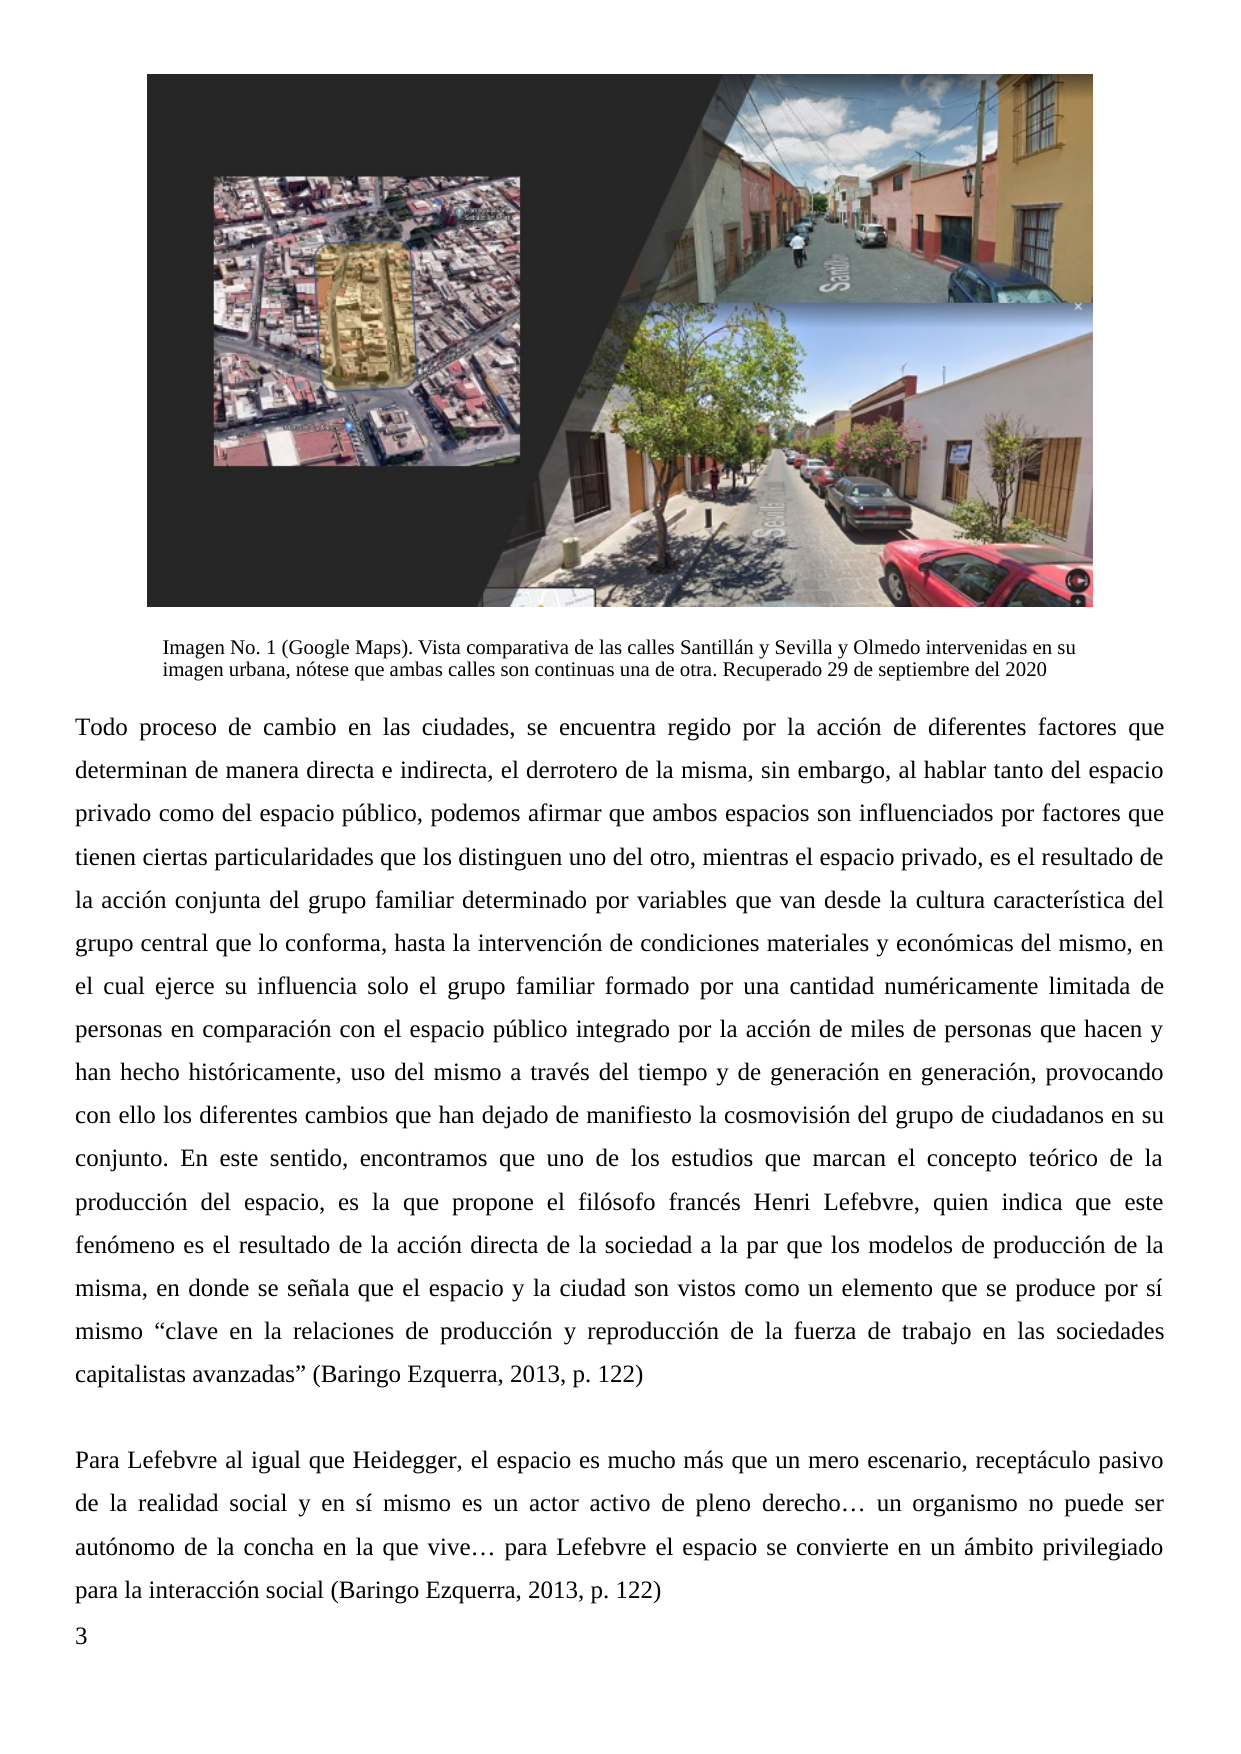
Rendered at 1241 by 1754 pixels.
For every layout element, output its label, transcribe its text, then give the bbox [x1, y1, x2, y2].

picture [147, 74, 1093, 607]
text Para Lefebvre al igual que Heidegger, el espacio es mucho más que un mero escenario, receptáculo pasivo de la realidad social y en sí mismo es un actor activo de pleno derecho… un organismo no puede ser autónomo de la concha en la que vive… para Lefebvre el espacio se convierte en un ámbito privilegiado para la interacción social (Baringo Ezquerra, 2013, p. 122) [75, 1445, 1165, 1603]
text Todo proceso de cambio en las ciudades, se encuentra regido por la acción de diferentes factores que determinan de manera directa e indirecta, el derrotero de la misma, sin embargo, al hablar tanto del espacio privado como del espacio público, podemos afirmar que ambos espacios son influenciados por factores que tienen ciertas particularidades que los distinguen uno del otro, mientras el espacio privado, es el resultado de la acción conjunta del grupo familiar determinado por variables que van desde la cultura característica del grupo central que lo conforma, hasta la intervención de condiciones materiales y económicas del mismo, en el cual ejerce su influencia solo el grupo familiar formado por una cantidad numéricamente limitada de personas en comparación con el espacio público integrado por la acción de miles de personas que hacen y han hecho históricamente, uso del mismo a través del tiempo y de generación en generación, provocando con ello los diferentes cambios que han dejado de manifiesto la cosmovisión del grupo de ciudadanos en su conjunto. En este sentido, encontramos que uno de los estudios que marcan el concepto teórico de la producción del espacio, es la que propone el filósofo francés Henri Lefebvre, quien indica que este fenómeno es el resultado de la acción directa de la sociedad a la par que los modelos de producción de la misma, en donde se señala que el espacio y la ciudad son vistos como un elemento que se produce por sí mismo “clave en la relaciones de producción y reproducción de la fuerza de trabajo en las sociedades capitalistas avanzadas” (Baringo Ezquerra, 2013, p. 122) [75, 712, 1165, 1388]
